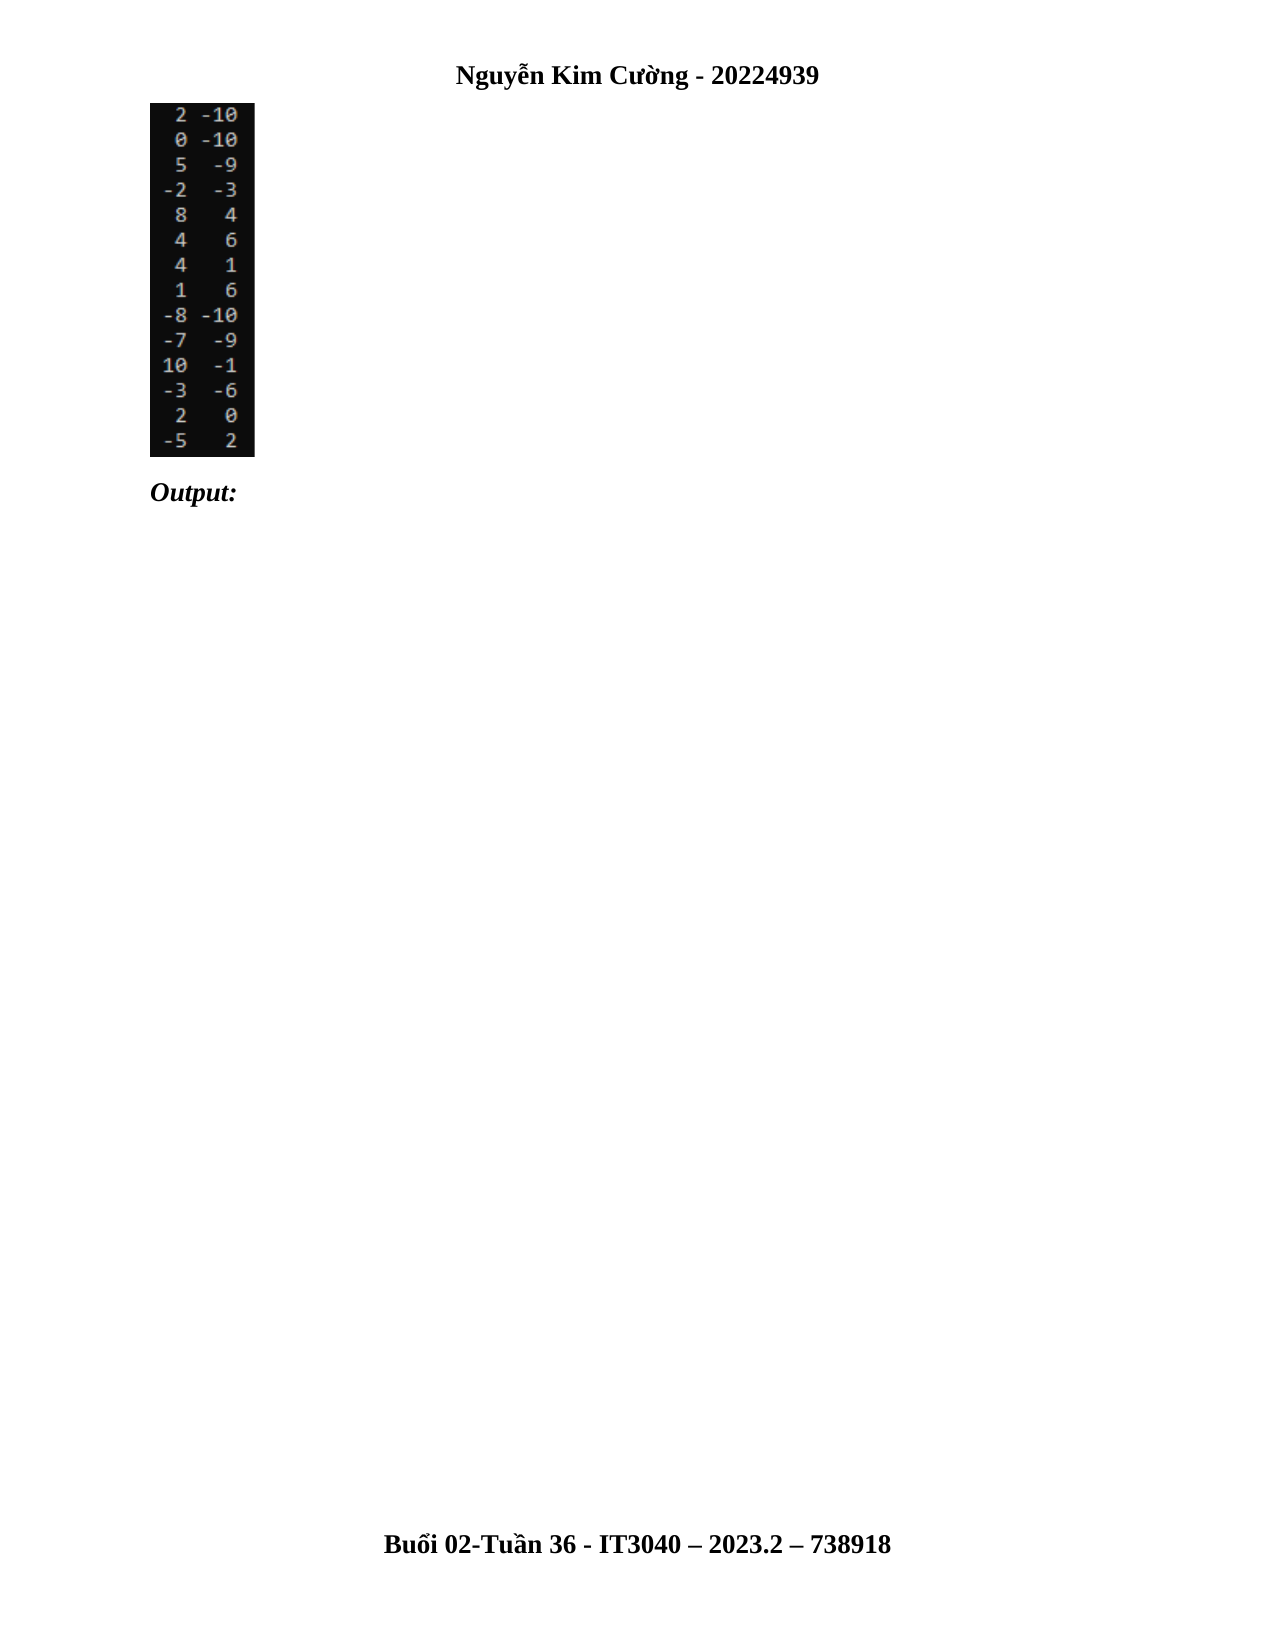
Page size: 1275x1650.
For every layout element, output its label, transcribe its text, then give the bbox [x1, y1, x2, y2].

text Output: [150, 476, 1125, 507]
picture [150, 103, 255, 457]
